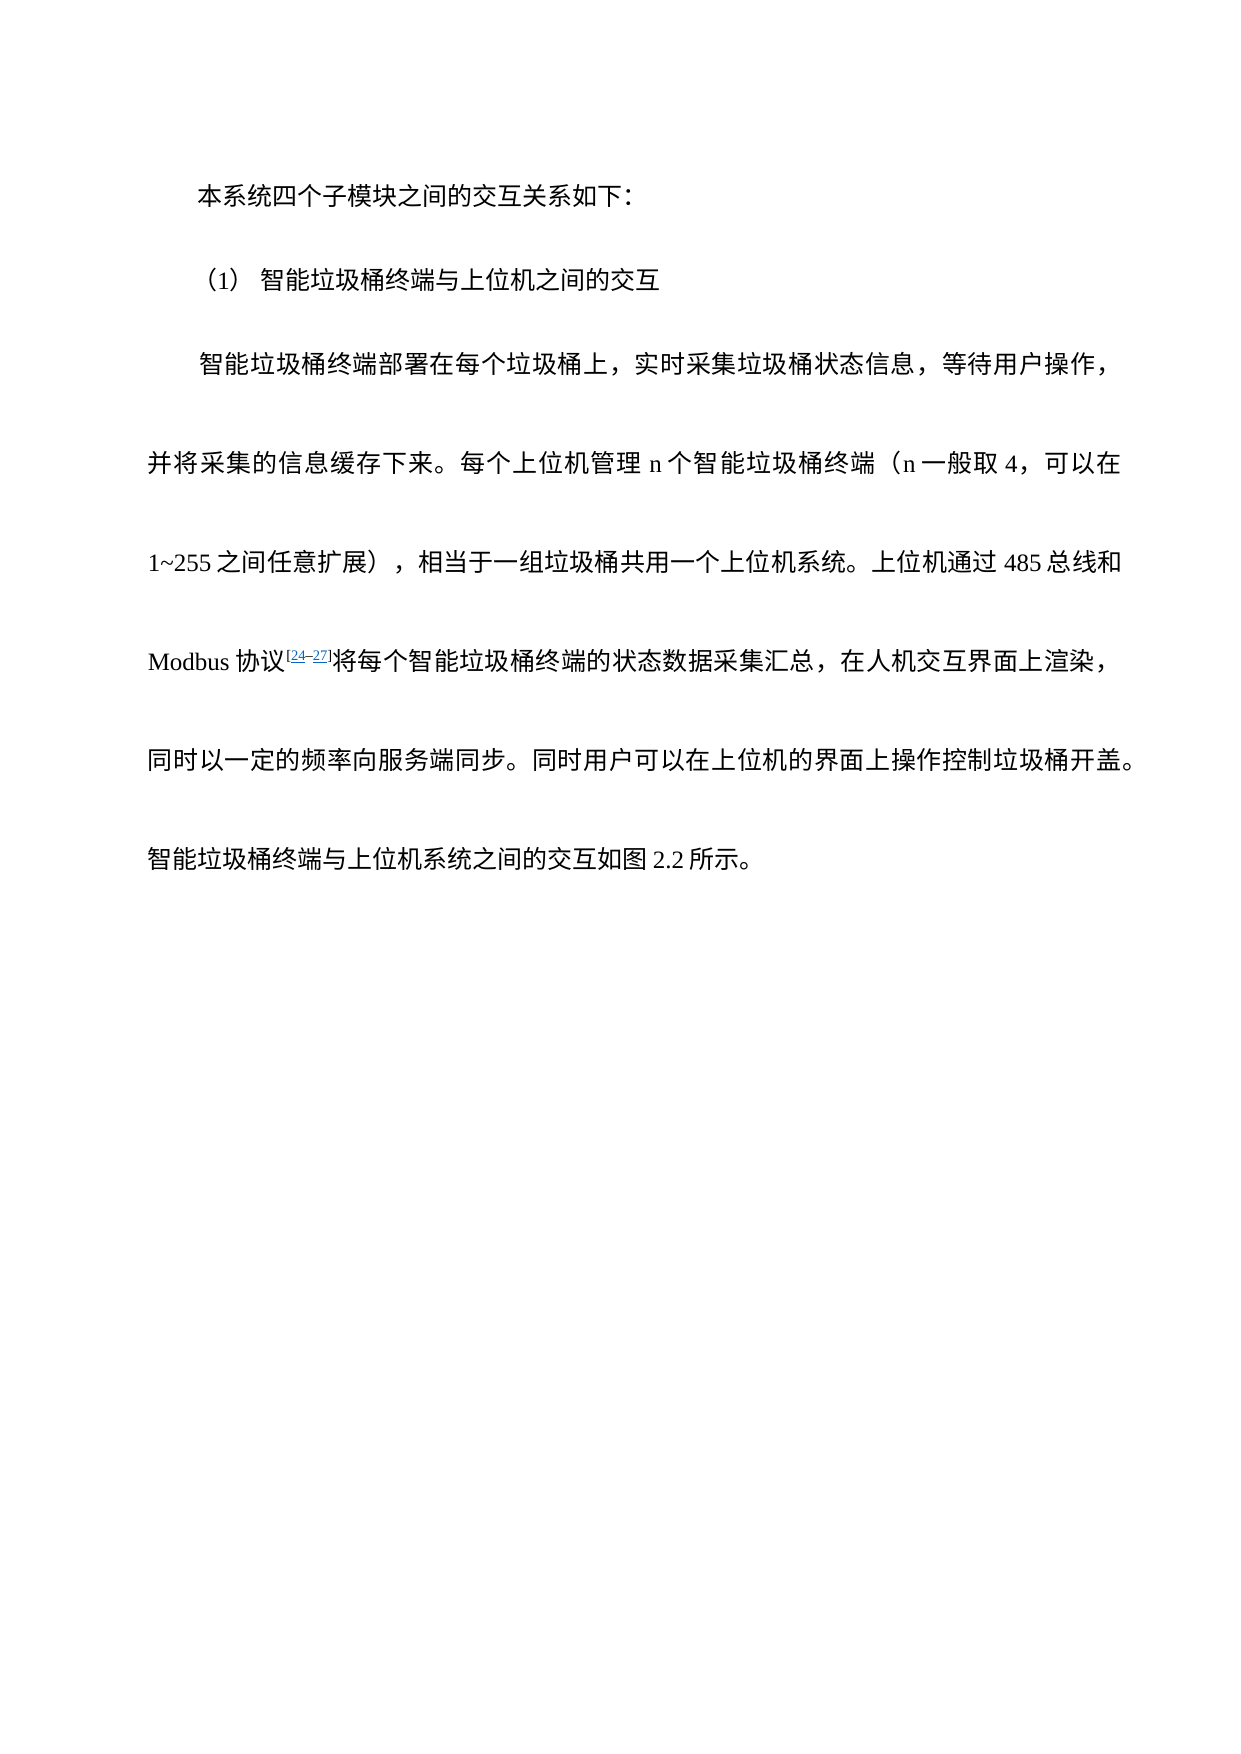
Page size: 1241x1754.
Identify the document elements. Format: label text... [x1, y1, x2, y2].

subtitle 智能垃圾桶终端与上位机之间的交互 [148, 245, 1122, 311]
text 智能垃圾桶终端部署在每个垃圾桶上，实时采集垃圾桶状态信息，等待用户操作，并将采集的信息缓存下来。每个上位机管理n个智能垃圾桶终端（n一般取4，可以在1~255之间任意扩展），相当于一组垃圾桶共用一个上位机系统。上位机通过485总线和Modbus协议[24–27]将每个智能垃圾桶终端的状态数据采集汇总，在人机交互界面上渲染，同时以一定的频率向服务端同步。同时用户可以在上位机的界面上操作控制垃圾桶开盖。智能垃圾桶终端与上位机系统之间的交互如图2.2所示。 [148, 329, 1122, 891]
text 本系统四个子模块之间的交互关系如下： [148, 161, 1122, 227]
